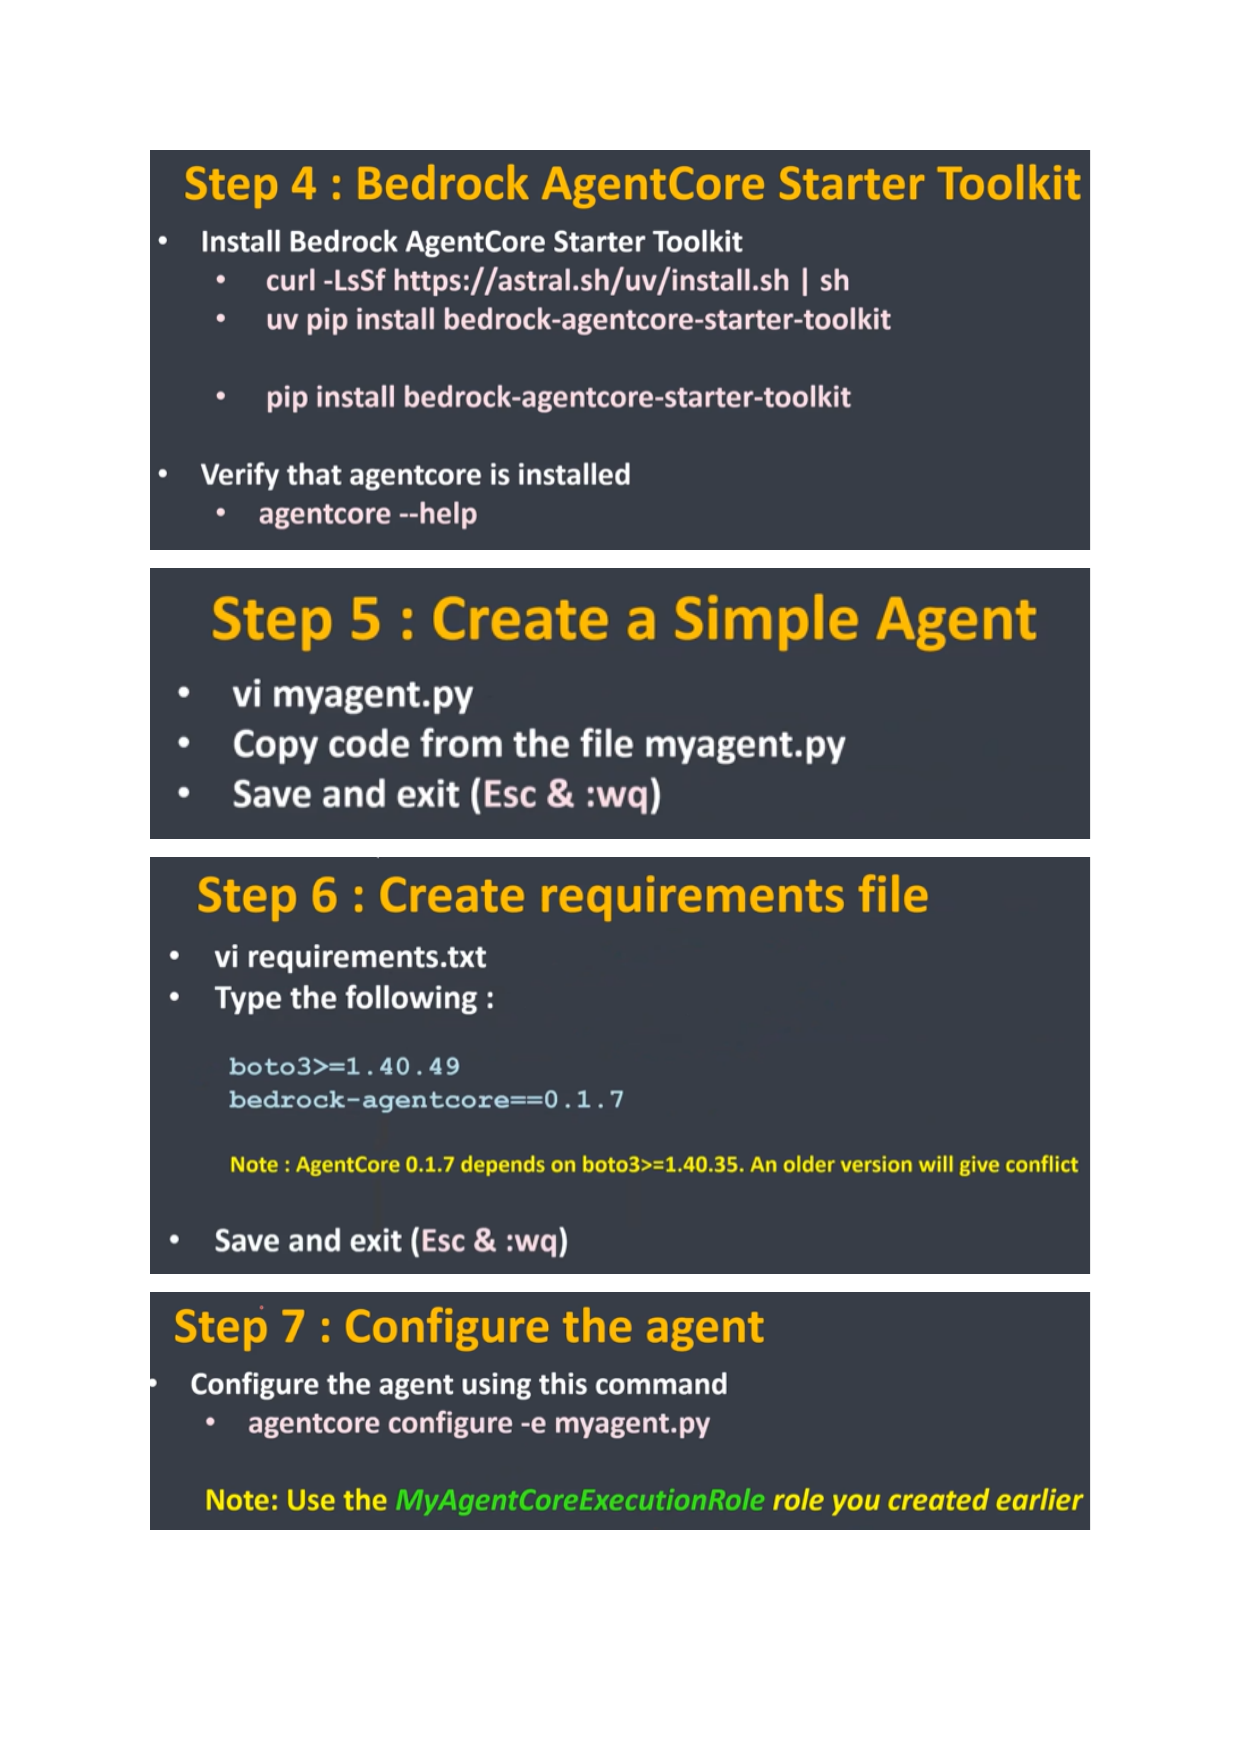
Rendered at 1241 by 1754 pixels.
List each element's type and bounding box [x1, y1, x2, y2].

picture [150, 568, 1091, 839]
picture [150, 1292, 1091, 1530]
picture [150, 150, 1091, 550]
picture [150, 857, 1091, 1274]
